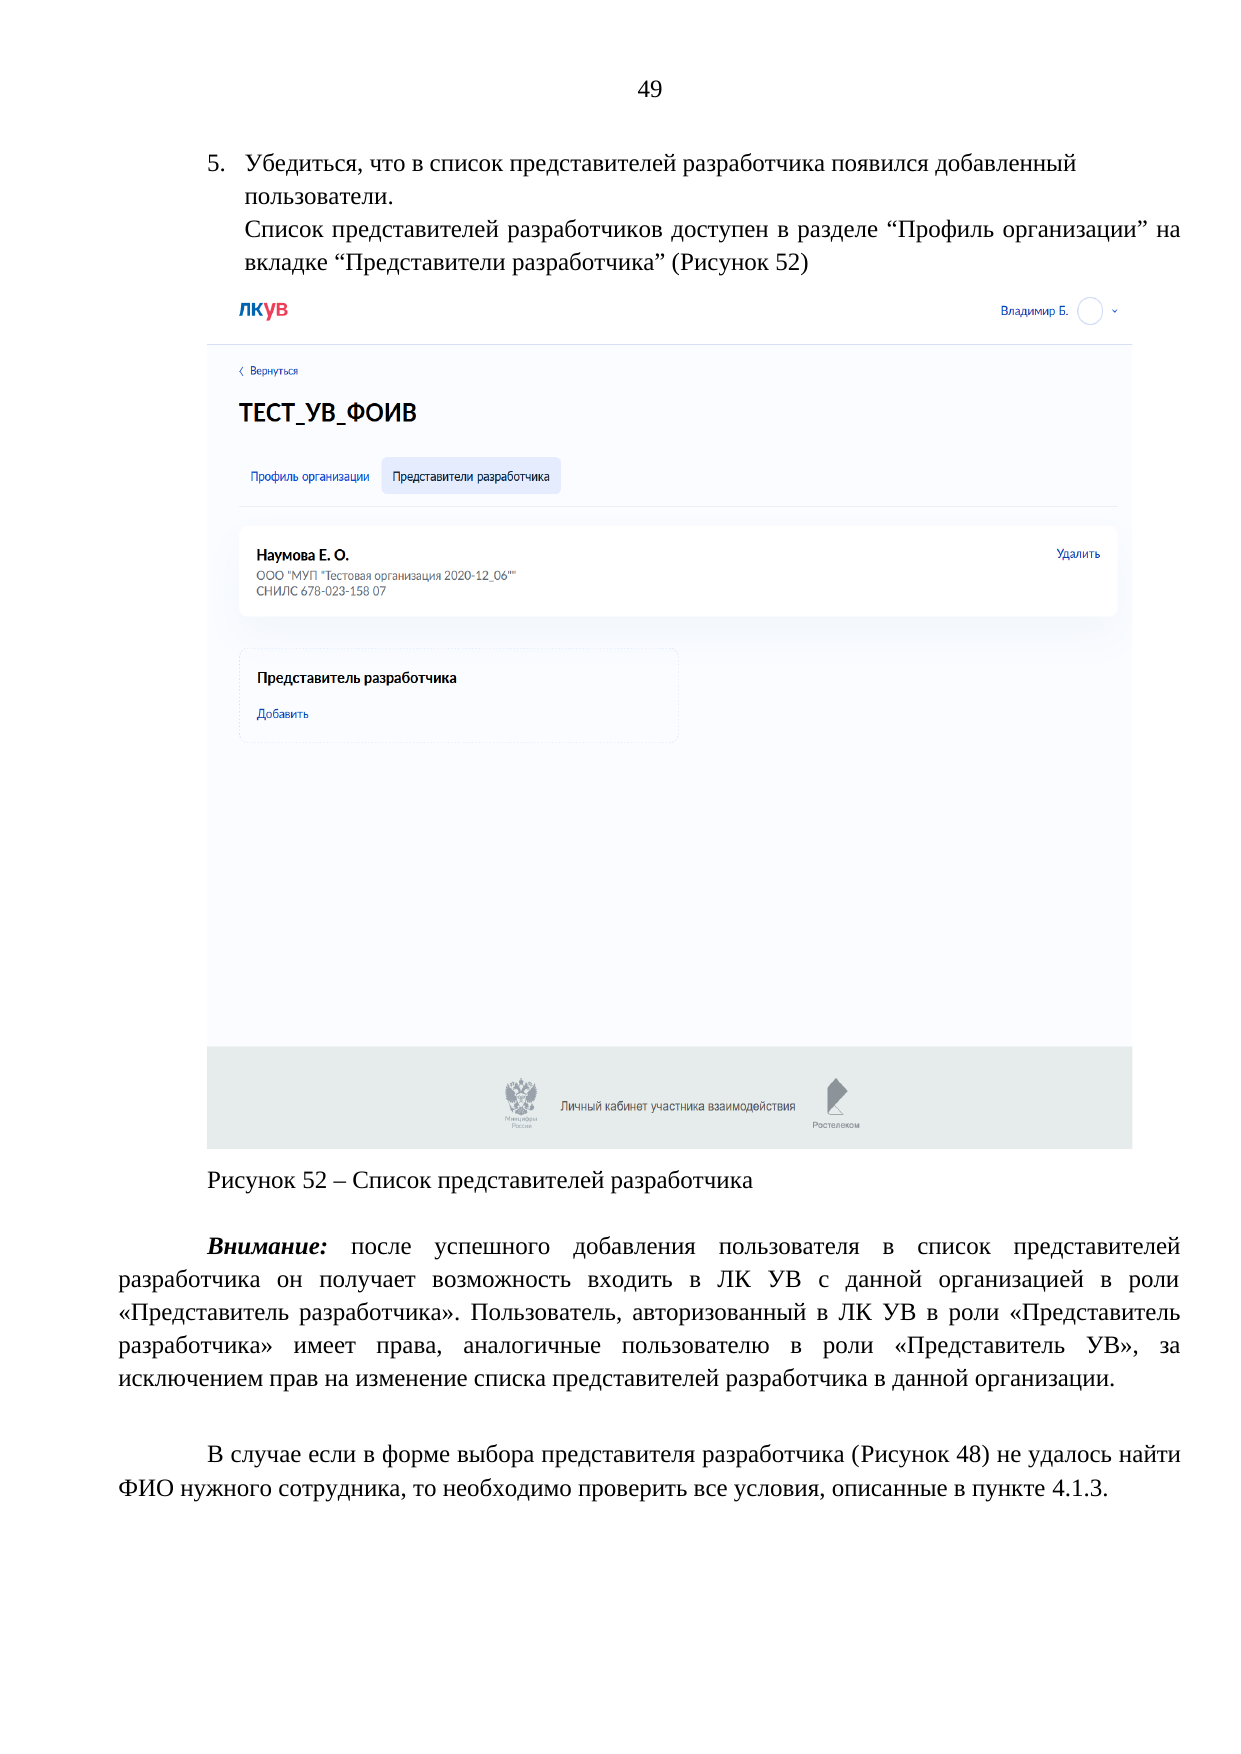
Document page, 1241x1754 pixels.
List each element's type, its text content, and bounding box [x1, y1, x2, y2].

text Список представителей разработчиков доступен в разделе “Профиль организации” на вкладке “Представители разработчика” (Рисунок 52) [244, 214, 1181, 276]
list Убедиться, что в список представителей разработчика появился добавленный пользователи. [207, 148, 1181, 209]
text Внимание: после успешного добавления пользователя в список представителей разработчика он получает возможность входить в ЛК УВ с данной организацией в роли «Представитель разработчика». Пользователь, авторизованный в ЛК УВ в роли «Представитель разработчика» имеет права, аналогичные пользователю в роли «Представитель УВ», за исключением прав на изменение списка представителей разработчика в данной организации. [118, 1231, 1181, 1392]
text В случае если в форме выбора представителя разработчика (Рисунок 48) не удалось найти ФИО нужного сотрудника, то необходимо проверить все условия, описанные в пункте 4.1.3. [118, 1439, 1181, 1501]
picture [206, 279, 1133, 1149]
